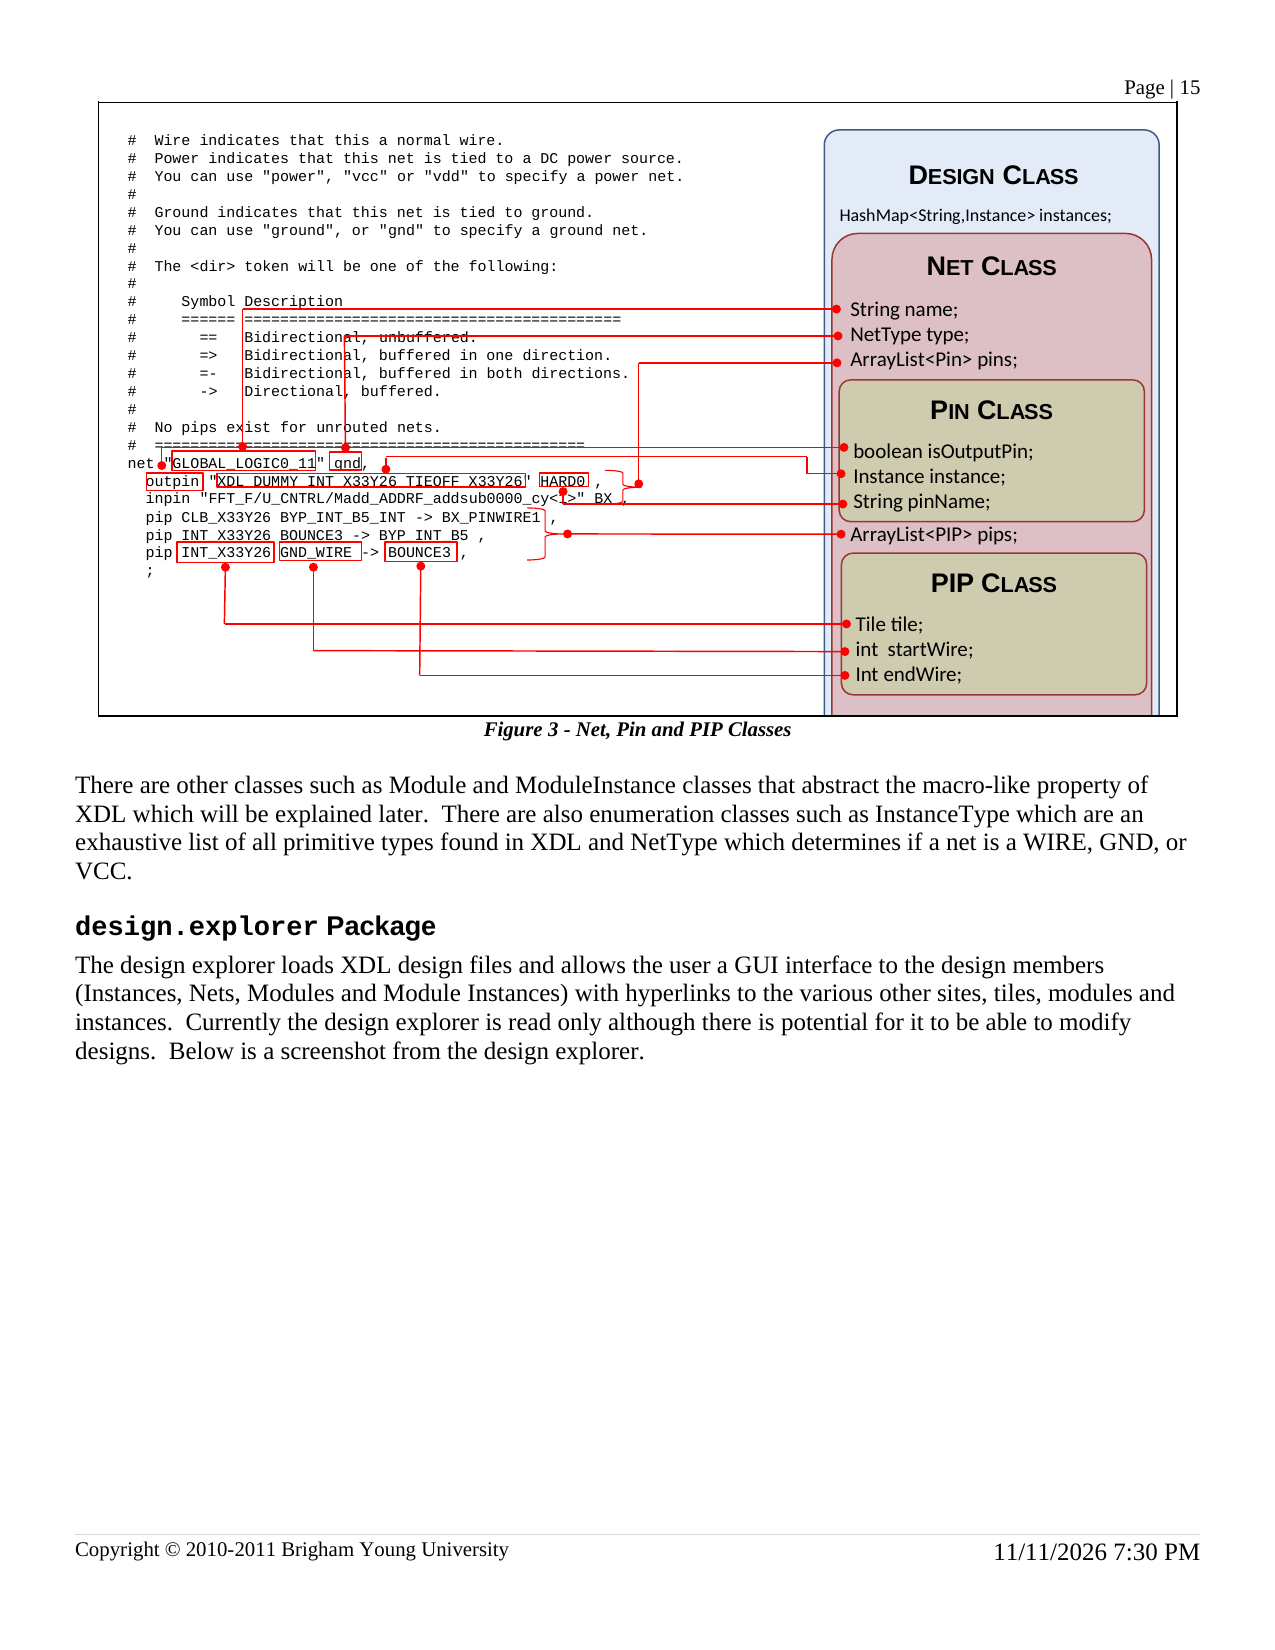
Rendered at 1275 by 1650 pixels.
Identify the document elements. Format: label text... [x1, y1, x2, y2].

text There are other classes such as Module and ModuleInstance classes that abstract the macro-like property of XDL which will be explained later. There are also enumeration classes such as InstanceType which are an exhaustive list of all primitive types found in XDL and NetType which determines if a net is a WIRE, GND, or VCC. [75, 741, 1200, 885]
text The design explorer loads XDL design files and allows the user a GUI interface to the design members (Instances, Nets, Modules and Module Instances) with hyperlinks to the various other sites, tiles, modules and instances. Currently the design explorer is read only although there is potential for it to be able to modify designs. Below is a screenshot from the design explorer. [75, 950, 1200, 1065]
subtitle design.explorer Package [75, 910, 1200, 943]
